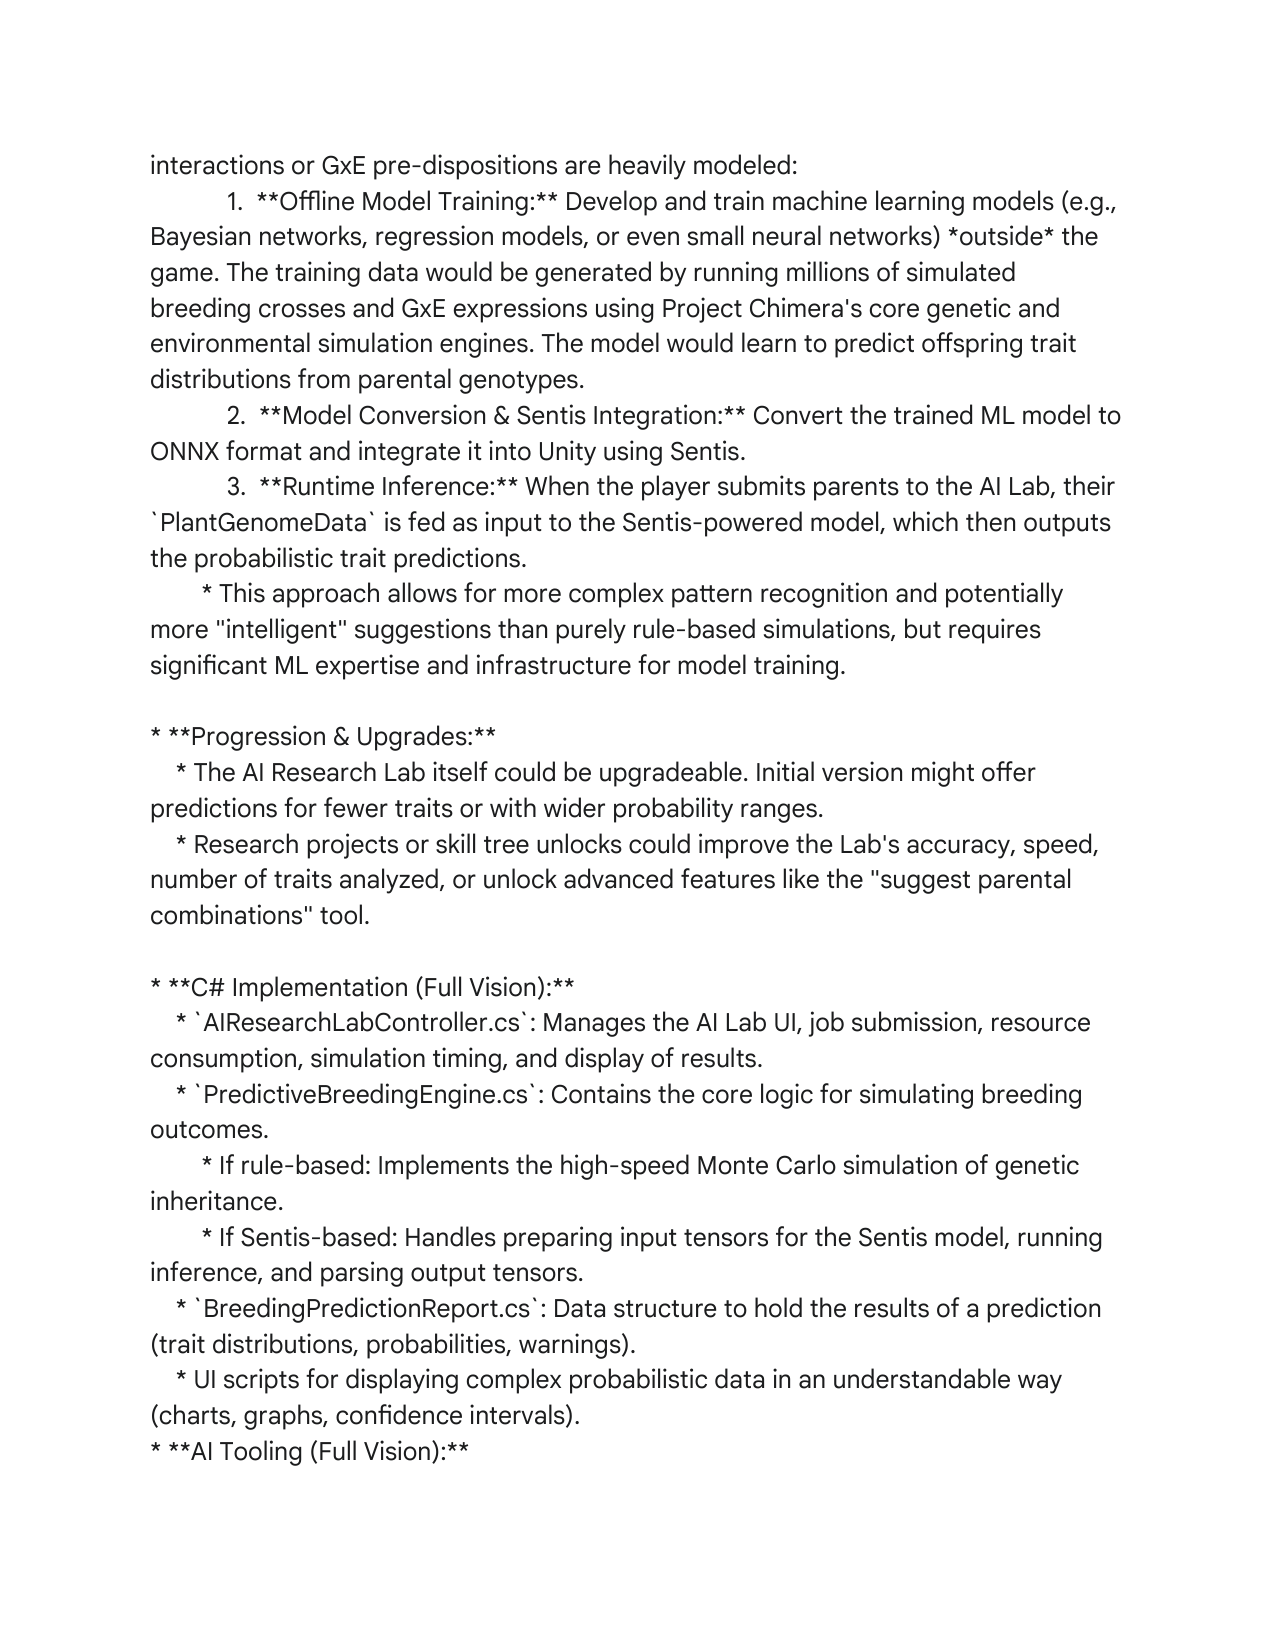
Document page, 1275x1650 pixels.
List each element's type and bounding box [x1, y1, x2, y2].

text [150, 150, 1125, 1468]
